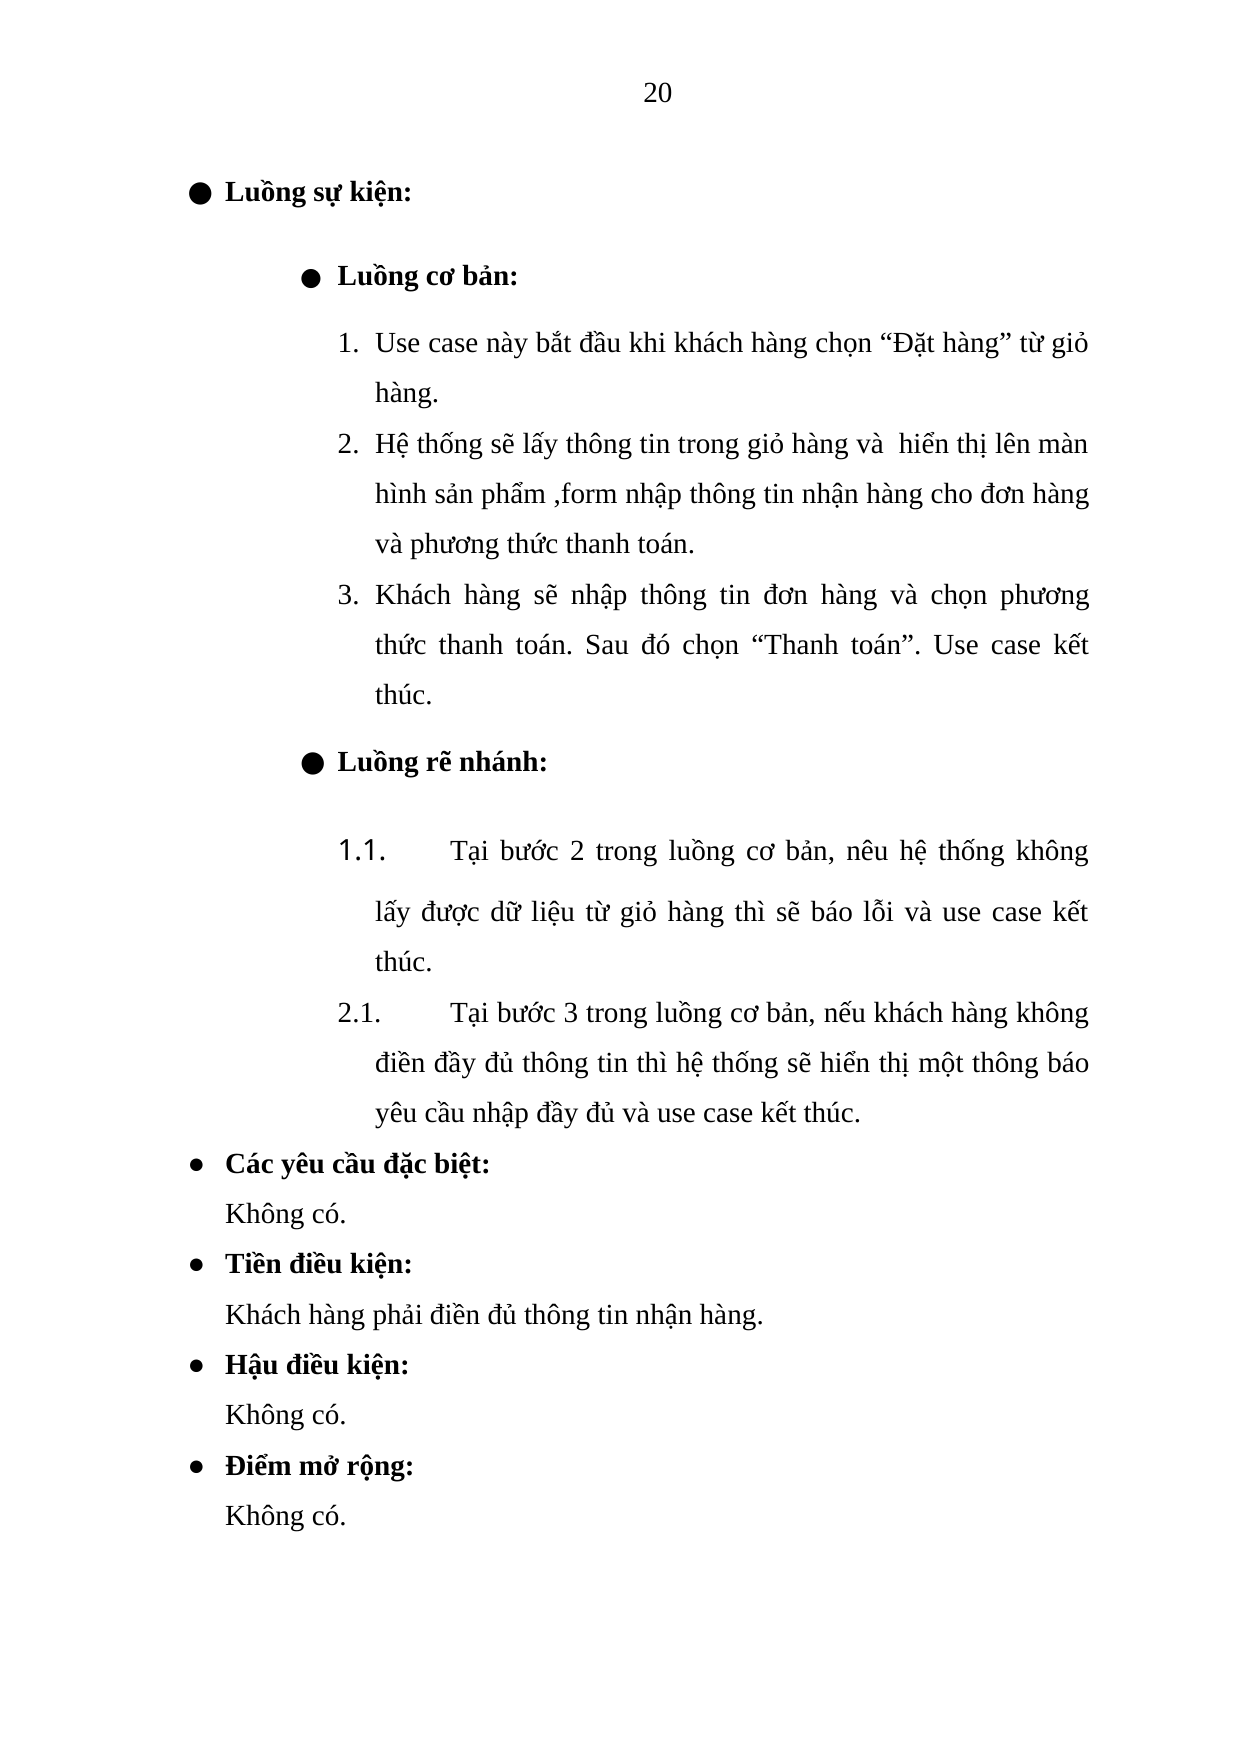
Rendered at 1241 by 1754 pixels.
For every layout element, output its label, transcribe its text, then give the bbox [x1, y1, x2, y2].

list Tại bước 3 trong luồng cơ bản, nếu khách hàng không điền đầy đủ thông tin thì hệ thống sẽ hiển thị một thông báo yêu cầu nhập đầy đủ và use case kết thúc. [337, 995, 1090, 1129]
list Hậu điều kiện: [187, 1347, 1090, 1381]
list Luồng rẽ nhánh: [300, 728, 1090, 788]
list Luồng cơ bản: [300, 248, 1090, 300]
list Điểm mở rộng: [187, 1448, 1090, 1481]
text Không có. [150, 1196, 1090, 1229]
list Luồng sự kiện: [187, 159, 1090, 218]
list Các yêu cầu đặc biệt: [187, 1146, 1090, 1179]
list Khách hàng sẽ nhập thông tin đơn hàng và chọn phương thức thanh toán. Sau đó chọn “Thanh toán”. Use case kết thúc. [337, 577, 1090, 711]
text Không có. [150, 1397, 1090, 1431]
list Hệ thống sẽ lấy thông tin trong giỏ hàng và hiển thị lên màn hình sản phẩm ,form nhập thông tin nhận hàng cho đơn hàng và phương thức thanh toán. [337, 426, 1090, 560]
list Use case này bắt đầu khi khách hàng chọn “Đặt hàng” từ giỏ hàng. [337, 325, 1090, 409]
list Tiền điều kiện: [187, 1246, 1090, 1280]
text Không có. [150, 1498, 1090, 1532]
list Tại bước 2 trong luồng cơ bản, nêu hệ thống không lấy được dữ liệu từ giỏ hàng thì sẽ báo lỗi và use case kết thúc. [337, 817, 1090, 978]
text Khách hàng phải điền đủ thông tin nhận hàng. [150, 1297, 1090, 1330]
